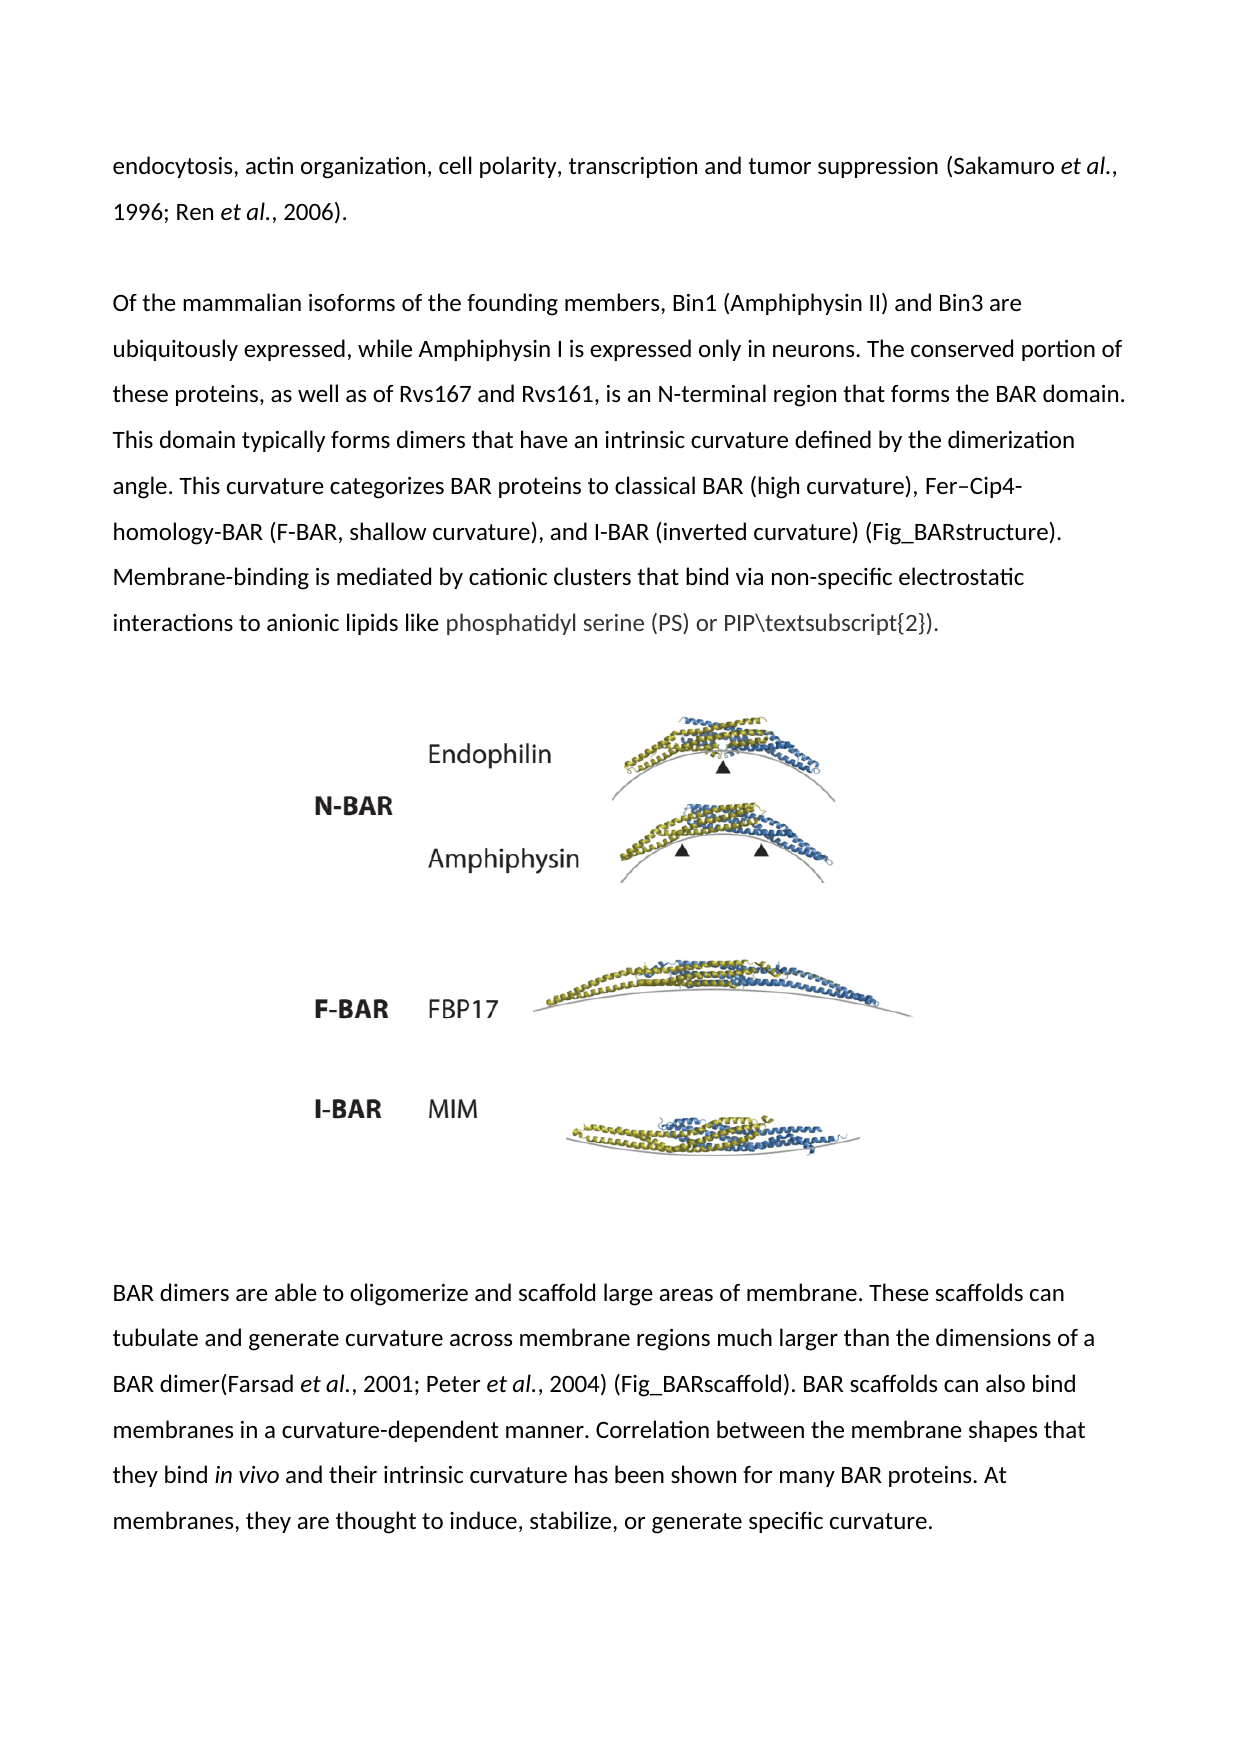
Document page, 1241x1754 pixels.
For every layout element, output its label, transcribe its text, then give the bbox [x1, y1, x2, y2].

text Of the mammalian isoforms of the founding members, Bin1 (Amphiphysin II) and Bin3 are ubiquitously expressed, while Amphiphysin I is expressed only in neurons. The conserved portion of these proteins, as well as of Rvs167 and Rvs161, is an N-terminal region that forms the BAR domain. This domain typically forms dimers that have an intrinsic curvature defined by the dimerization angle. This curvature categorizes BAR proteins to classical BAR (high curvature), Fer–Cip4-homology-BAR (F-BAR, shallow curvature), and I-BAR (inverted curvature) (Fig_BARstructure). Membrane-binding is mediated by cationic clusters that bind via non-specific electrostatic interactions to anionic lipids like phosphatidyl serine (PS) or PIP\textsubscript{2}). [112, 287, 1128, 638]
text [112, 150, 1128, 226]
text BAR dimers are able to oligomerize and scaffold large areas of membrane. These scaffolds can tubulate and generate curvature across membrane regions much larger than the dimensions of a BAR dimer(Farsad et al., 2001; Peter et al., 2004) (Fig_BARscaffold). BAR scaffolds can also bind membranes in a curvature-dependent manner. Correlation between the membrane shapes that they bind in vivo and their intrinsic curvature has been shown for many BAR proteins. At membranes, they are thought to induce, stabilize, or generate specific curvature. [112, 1277, 1128, 1536]
